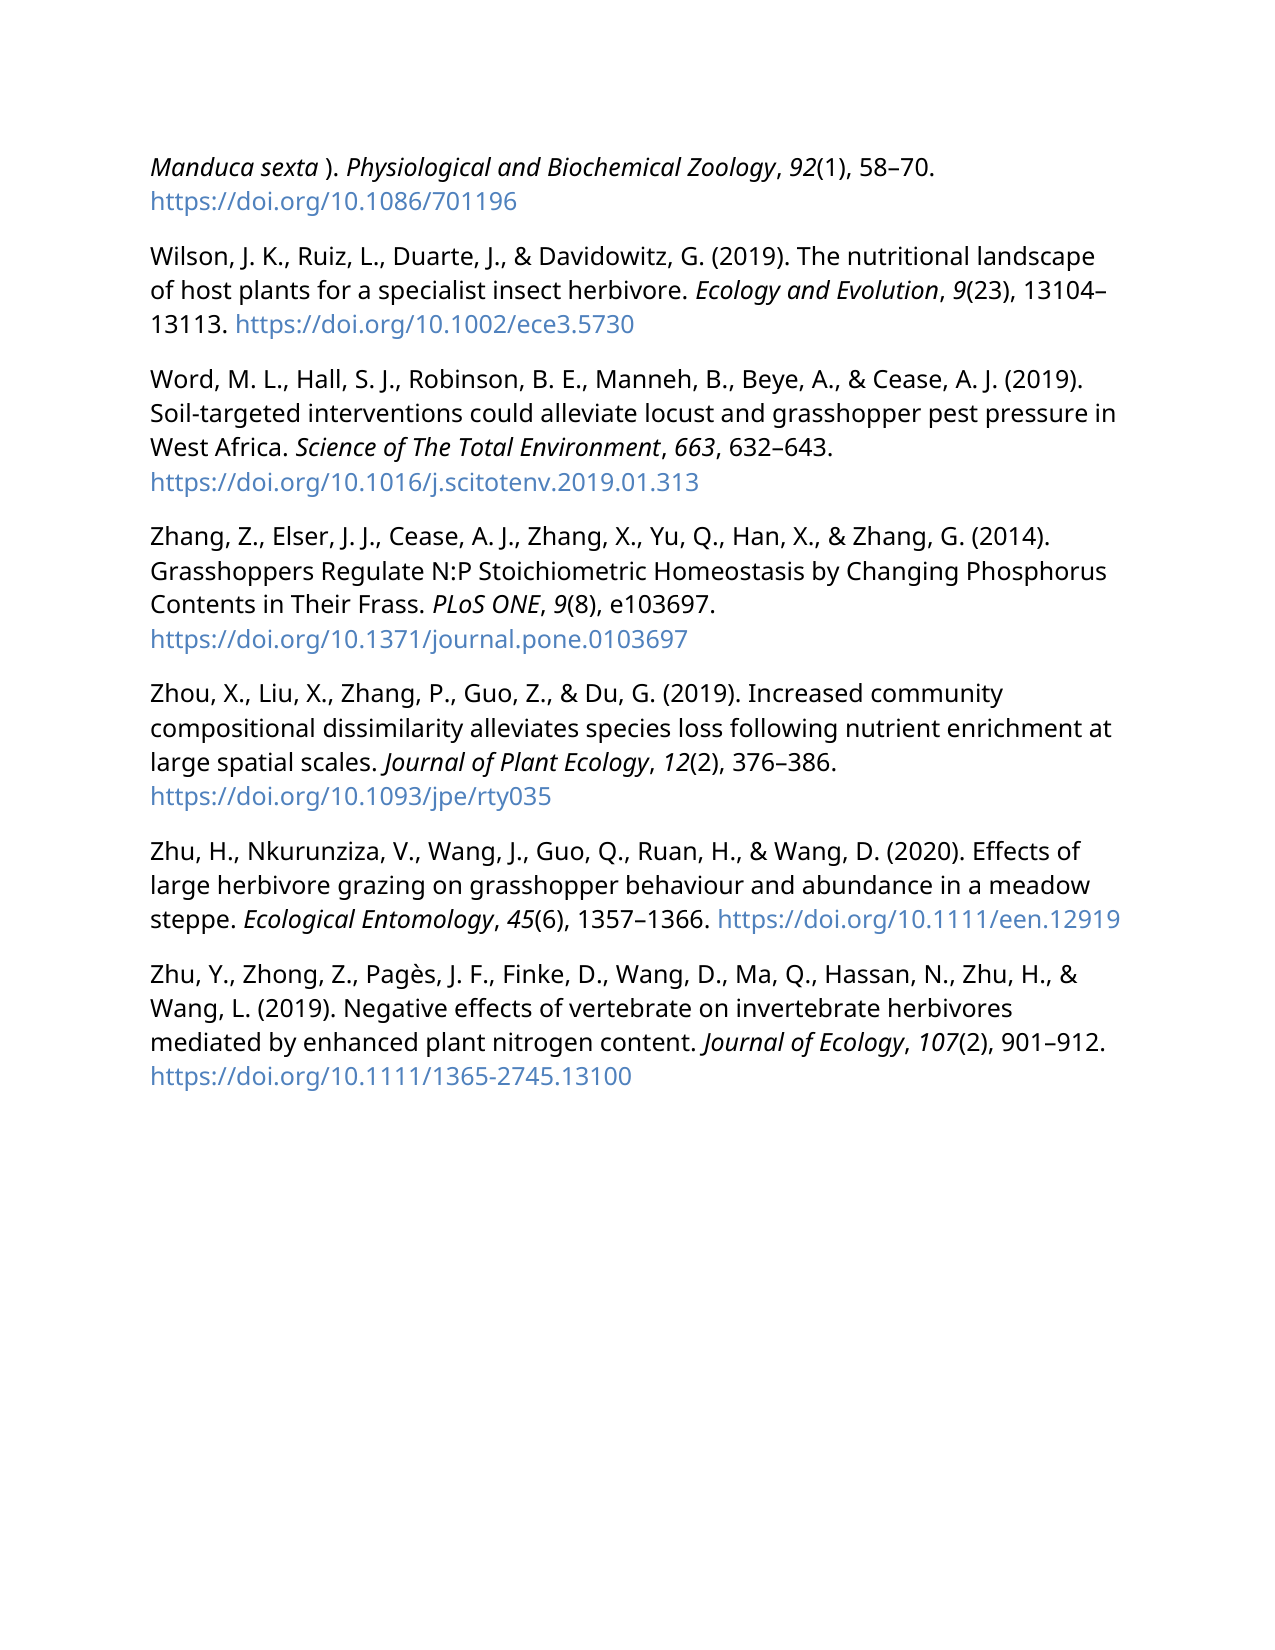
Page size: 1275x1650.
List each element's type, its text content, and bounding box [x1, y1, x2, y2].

text Word, M. L., Hall, S. J., Robinson, B. E., Manneh, B., Beye, A., & Cease, A. J. (2019). Soil-targeted interventions could alleviate locust and grasshopper pest pressure in West Africa. Science of The Total Environment, 663, 632–643. https://doi.org/10.1016/j.scitotenv.2019.01.313 [150, 362, 1125, 498]
text Zhou, X., Liu, X., Zhang, P., Guo, Z., & Du, G. (2019). Increased community compositional dissimilarity alleviates species loss following nutrient enrichment at large spatial scales. Journal of Plant Ecology, 12(2), 376–386. https://doi.org/10.1093/jpe/rty035 [150, 676, 1125, 812]
text Zhu, Y., Zhong, Z., Pagès, J. F., Finke, D., Wang, D., Ma, Q., Hassan, N., Zhu, H., & Wang, L. (2019). Negative effects of vertebrate on invertebrate herbivores mediated by enhanced plant nitrogen content. Journal of Ecology, 107(2), 901–912. https://doi.org/10.1111/1365-2745.13100 [150, 956, 1125, 1092]
text Zhang, Z., Elser, J. J., Cease, A. J., Zhang, X., Yu, Q., Han, X., & Zhang, G. (2014). Grasshoppers Regulate N:P Stoichiometric Homeostasis by Changing Phosphorus Contents in Their Frass. PLoS ONE, 9(8), e103697. https://doi.org/10.1371/journal.pone.0103697 [150, 519, 1125, 655]
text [150, 150, 1125, 218]
text Zhu, H., Nkurunziza, V., Wang, J., Guo, Q., Ruan, H., & Wang, D. (2020). Effects of large herbivore grazing on grasshopper behaviour and abundance in a meadow steppe. Ecological Entomology, 45(6), 1357–1366. https://doi.org/10.1111/een.12919 [150, 833, 1125, 935]
text Wilson, J. K., Ruiz, L., Duarte, J., & Davidowitz, G. (2019). The nutritional landscape of host plants for a specialist insect herbivore. Ecology and Evolution, 9(23), 13104–13113. https://doi.org/10.1002/ece3.5730 [150, 239, 1125, 341]
